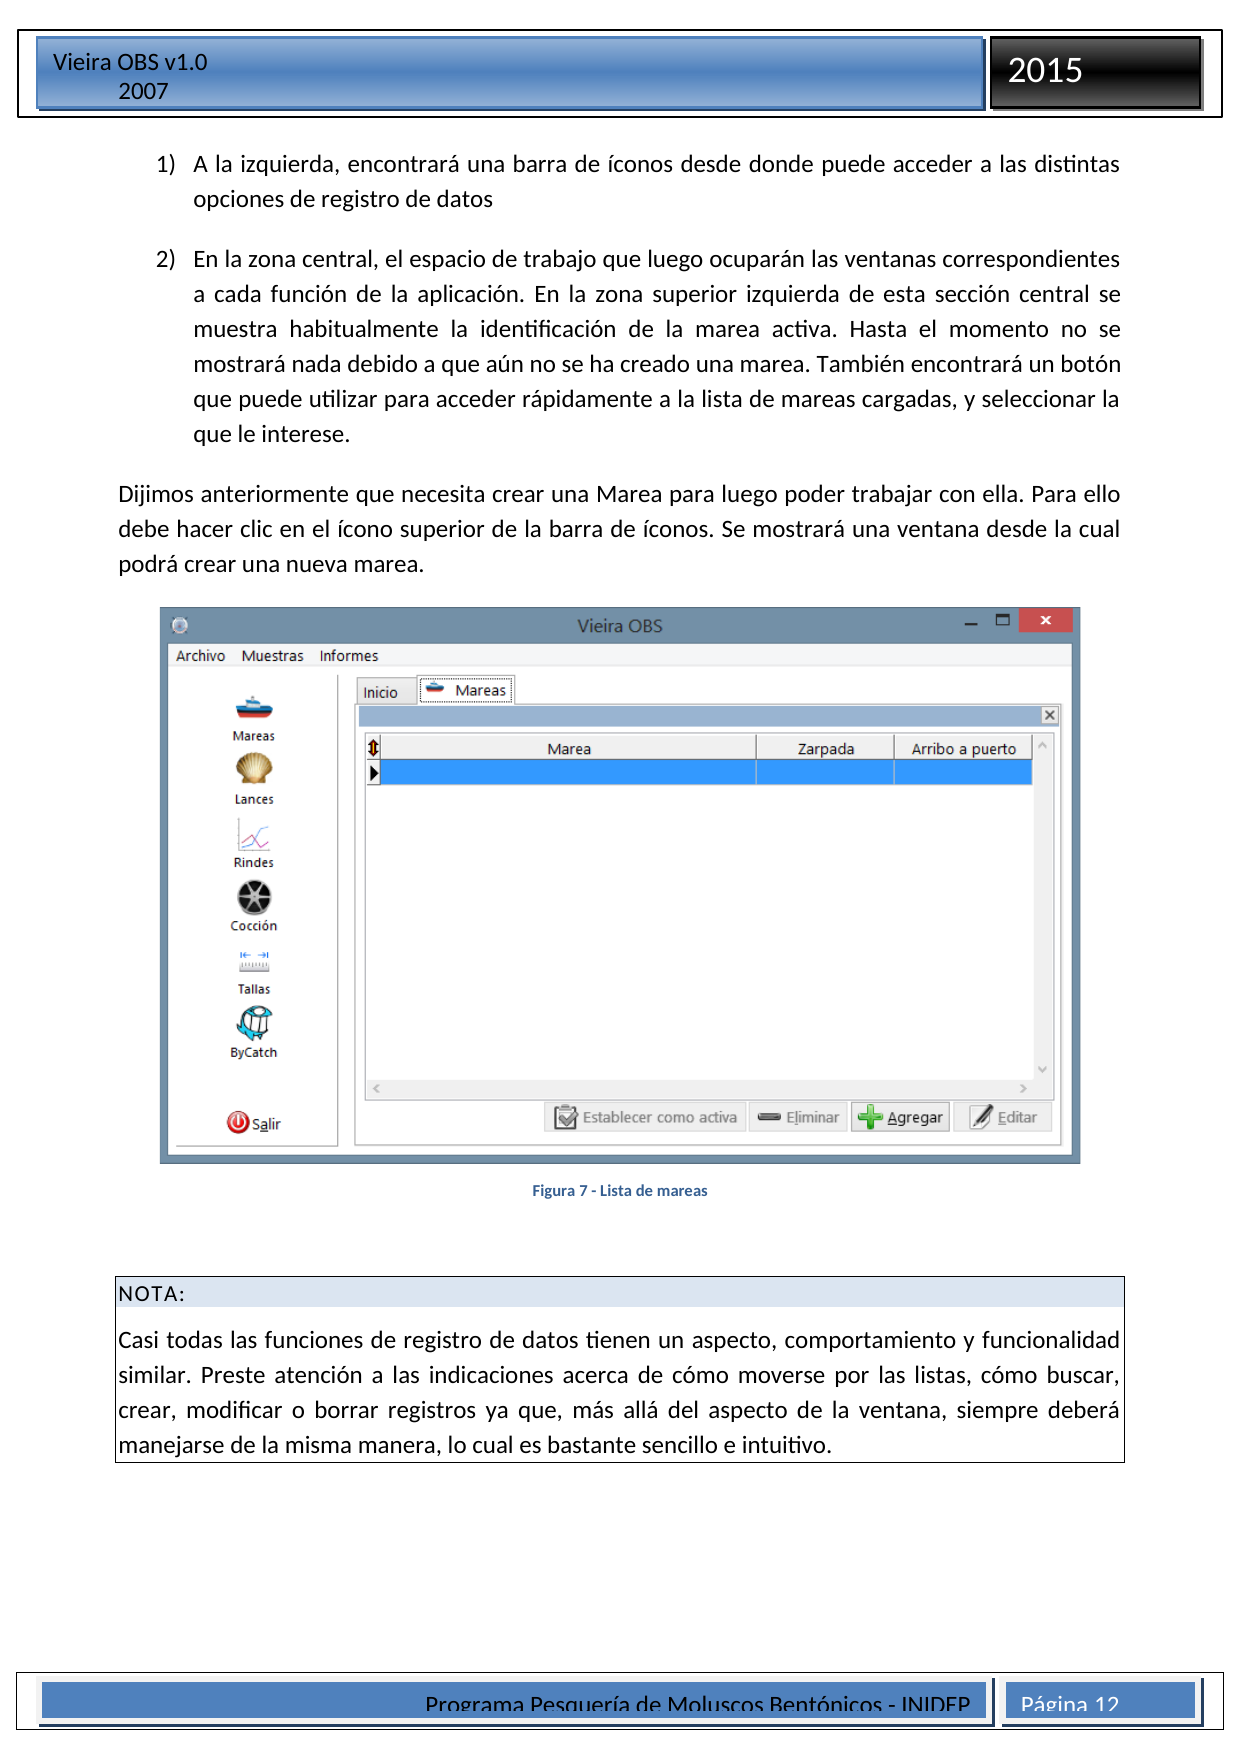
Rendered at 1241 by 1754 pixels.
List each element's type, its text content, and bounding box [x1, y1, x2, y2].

picture [159, 607, 1081, 1164]
text NOTA: [116, 1277, 1124, 1307]
list A la izquierda, encontrará una barra de íconos desde donde puede acceder a las distintas opciones de registro de datos [156, 148, 1122, 213]
text Figura - Lista de mareas [118, 1180, 1122, 1201]
text Dijimos anteriormente que necesita crear una Marea para luego poder trabajar con ella. Para ello debe hacer clic en el ícono superior de la barra de íconos. Se mostrará una ventana desde la cual podrá crear una nueva marea. [118, 478, 1122, 578]
list En la zona central, el espacio de trabajo que luego ocuparán las ventanas correspondientes a cada función de la aplicación. En la zona superior izquierda de esta sección central se muestra habitualmente la identificación de la marea activa. Hasta el momento no se mostrará nada debido a que aún no se ha creado una marea. También encontrará un botón que puede utilizar para acceder rápidamente a la lista de mareas cargadas, y seleccionar la que le interese. [156, 243, 1122, 448]
text Casi todas las funciones de registro de datos tienen un aspecto, comportamiento y funcionalidad similar. Preste atención a las indicaciones acerca de cómo moverse por las listas, cómo buscar, crear, modificar o borrar registros ya que, más allá del aspecto de la ventana, siempre deberá manejarse de la misma manera, lo cual es bastante sencillo e intuitivo. [116, 1321, 1124, 1462]
